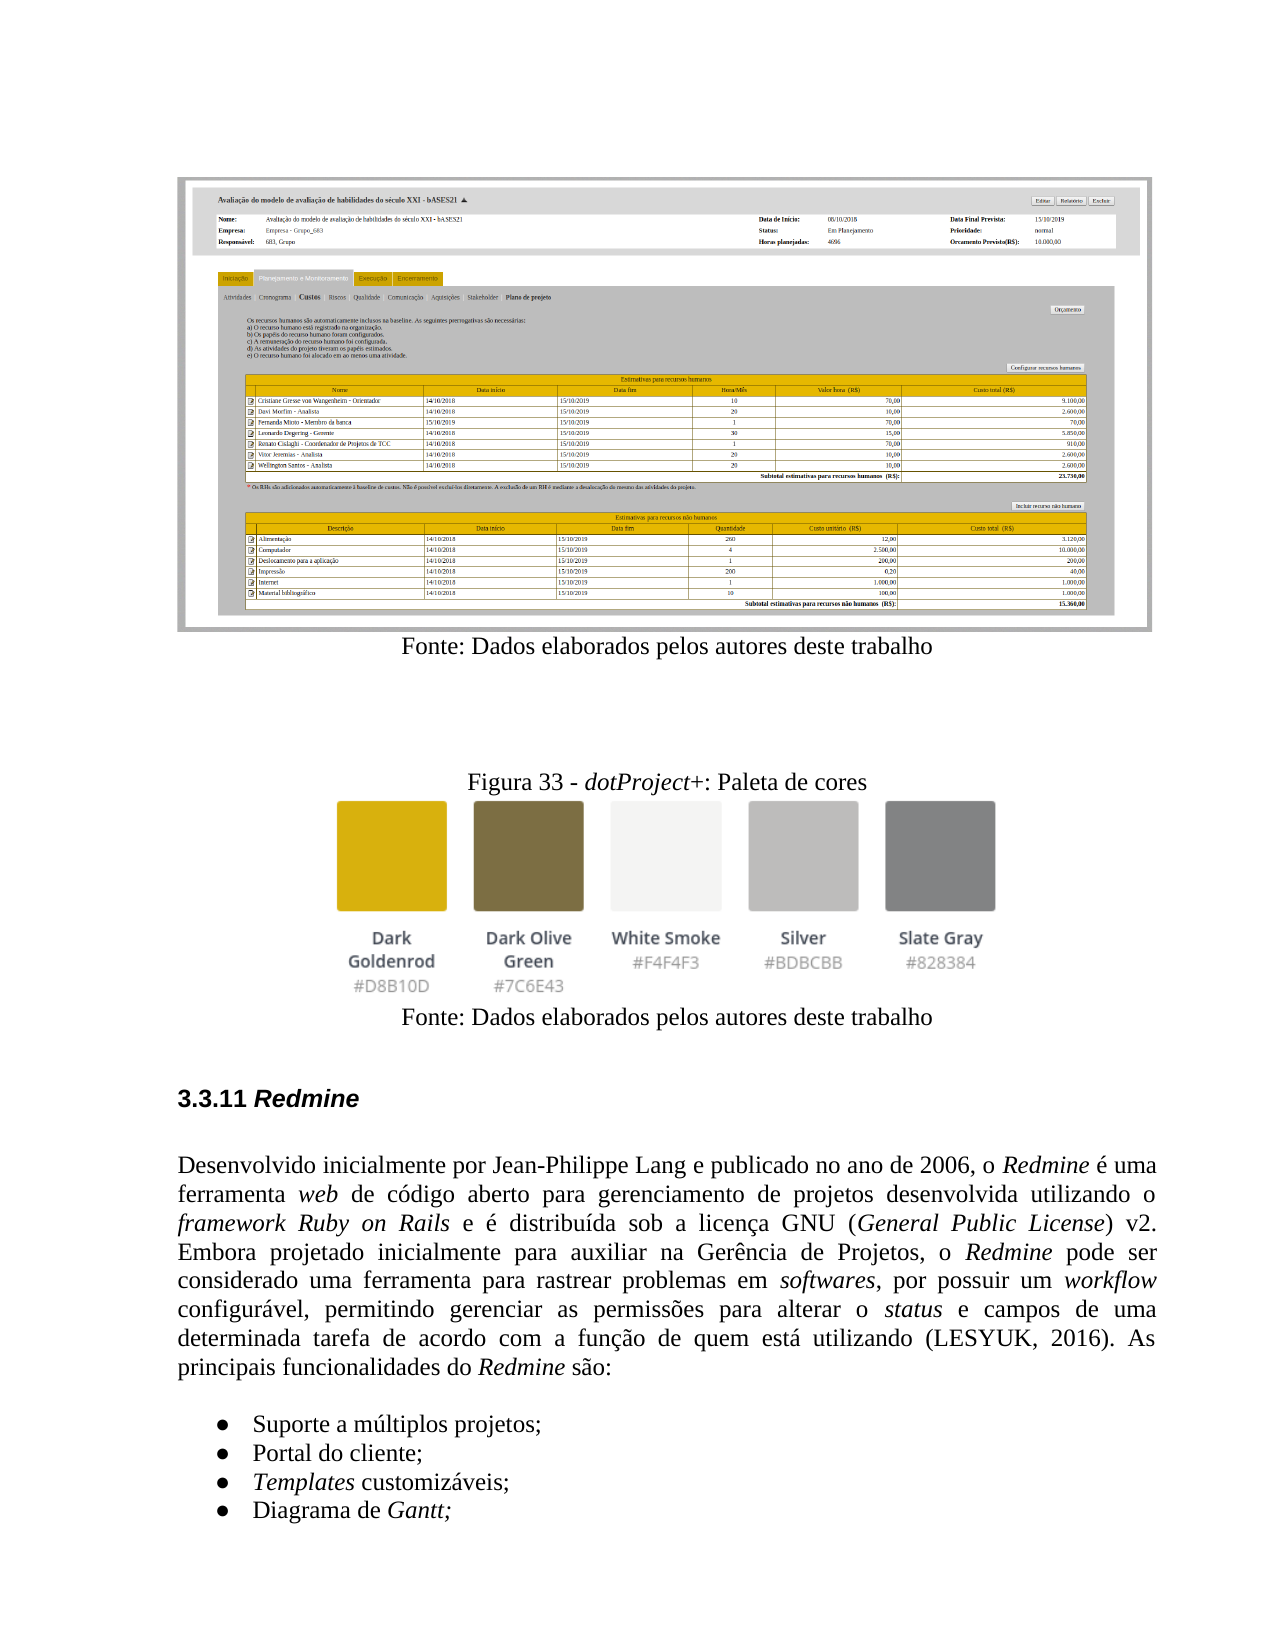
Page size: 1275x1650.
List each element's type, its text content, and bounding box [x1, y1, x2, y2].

text Desenvolvido inicialmente por Jean-Philippe Lang e publicado no ano de 2006, o Redmine é uma ferramenta web de código aberto para gerenciamento de projetos desenvolvida utilizando o framework Ruby on Rails e é distribuída sob a licença GNU (General Public License) v2. Embora projetado inicialmente para auxiliar na Gerência de Projetos, o Redmine pode ser considerado uma ferramenta para rastrear problemas em softwares, por possuir um workflow configurável, permitindo gerenciar as permissões para alterar o status e campos de uma determinada tarefa de acordo com a função de quem está utilizando (LESYUK, 2016). As principais funcionalidades do Redmine são: [177, 1151, 1157, 1381]
list Diagrama de Gantt; [215, 1496, 1157, 1524]
text Fonte: Dados elaborados pelos autores deste trabalho [177, 1002, 1157, 1031]
list Portal do cliente; [215, 1438, 1157, 1467]
text Fonte: Dados elaborados pelos autores deste trabalho [177, 631, 1157, 660]
picture [331, 796, 1003, 1002]
text 3.3.11 Redmine [177, 1084, 1157, 1113]
list Suporte a múltiplos projetos; [215, 1409, 1157, 1438]
list Templates customizáveis; [215, 1467, 1157, 1496]
picture [177, 177, 1153, 632]
text Figura 33 - dotProject+: Paleta de cores [177, 767, 1157, 796]
